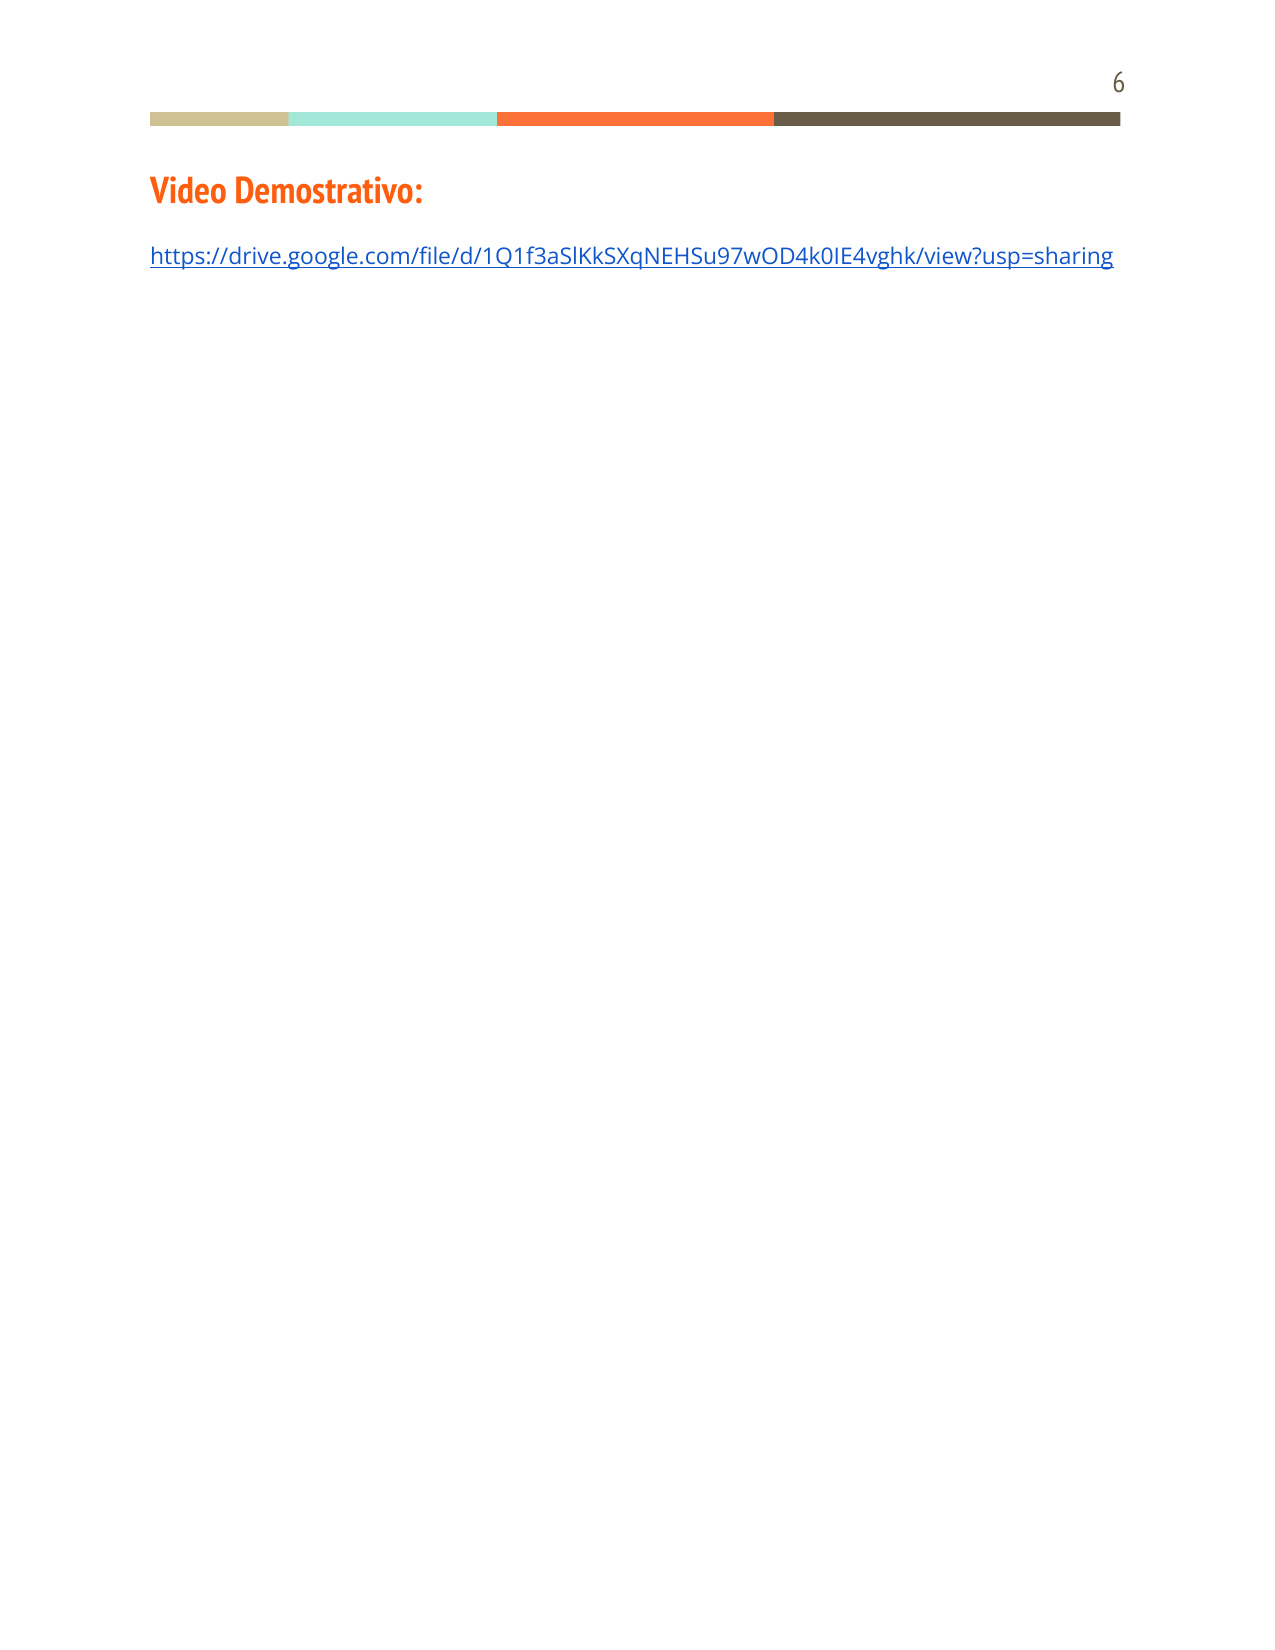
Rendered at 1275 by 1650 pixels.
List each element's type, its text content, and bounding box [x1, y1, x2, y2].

subtitle Video Demostrativo: [150, 165, 1125, 213]
text https://drive.google.com/file/d/1Q1f3aSlKkSXqNEHSu97wOD4k0IE4vghk/view?usp=sharing [150, 240, 1125, 272]
picture [150, 112, 1121, 126]
